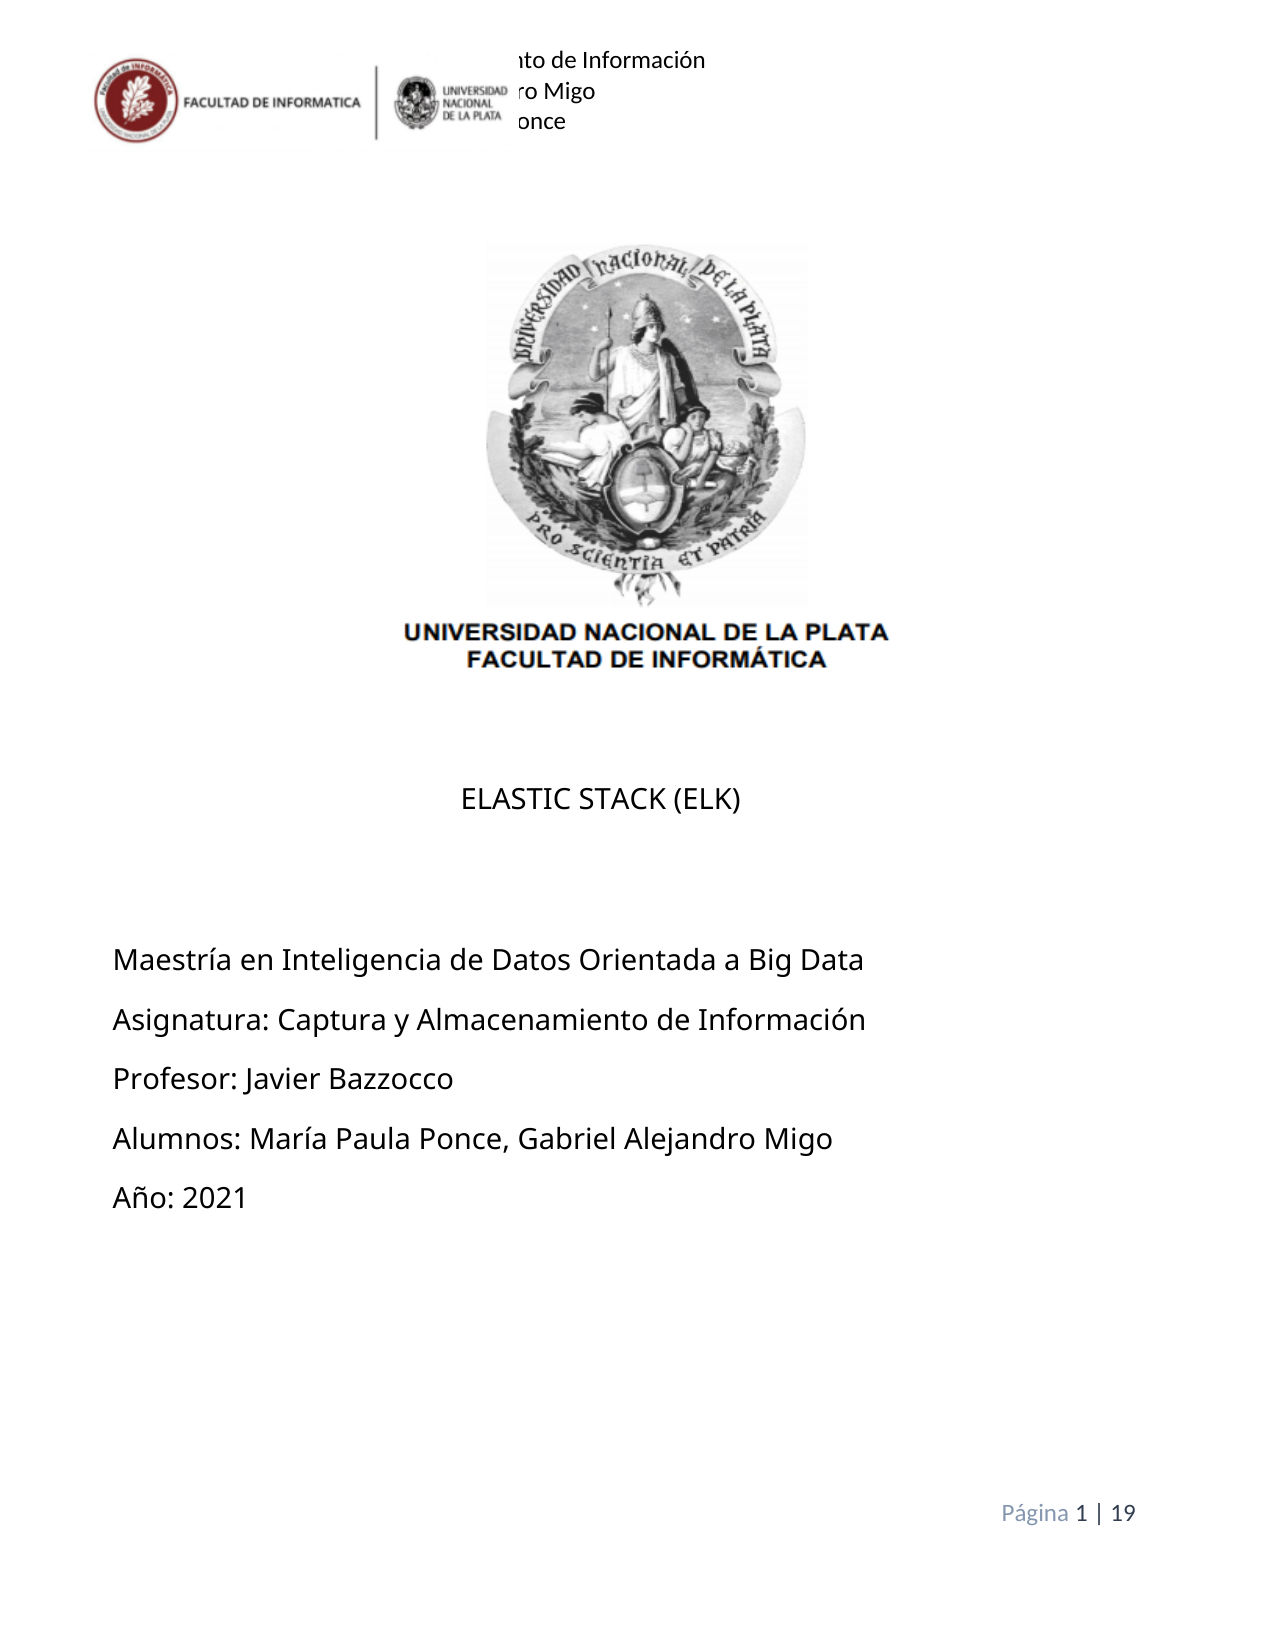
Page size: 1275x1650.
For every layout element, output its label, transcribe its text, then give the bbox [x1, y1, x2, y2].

text Alumnos: María Paula Ponce, Gabriel Alejandro Migo [112, 1118, 1162, 1158]
text Asignatura: Captura y Almacenamiento de Información [112, 999, 1162, 1039]
picture [313, 220, 962, 705]
text Año: 2021 [112, 1178, 1162, 1217]
text ELASTIC STACK (ELK) [334, 778, 1162, 818]
picture [87, 43, 519, 157]
text Profesor: Javier Bazzocco [112, 1059, 1162, 1098]
text Maestría en Inteligencia de Datos Orientada a Big Data [112, 940, 1162, 979]
